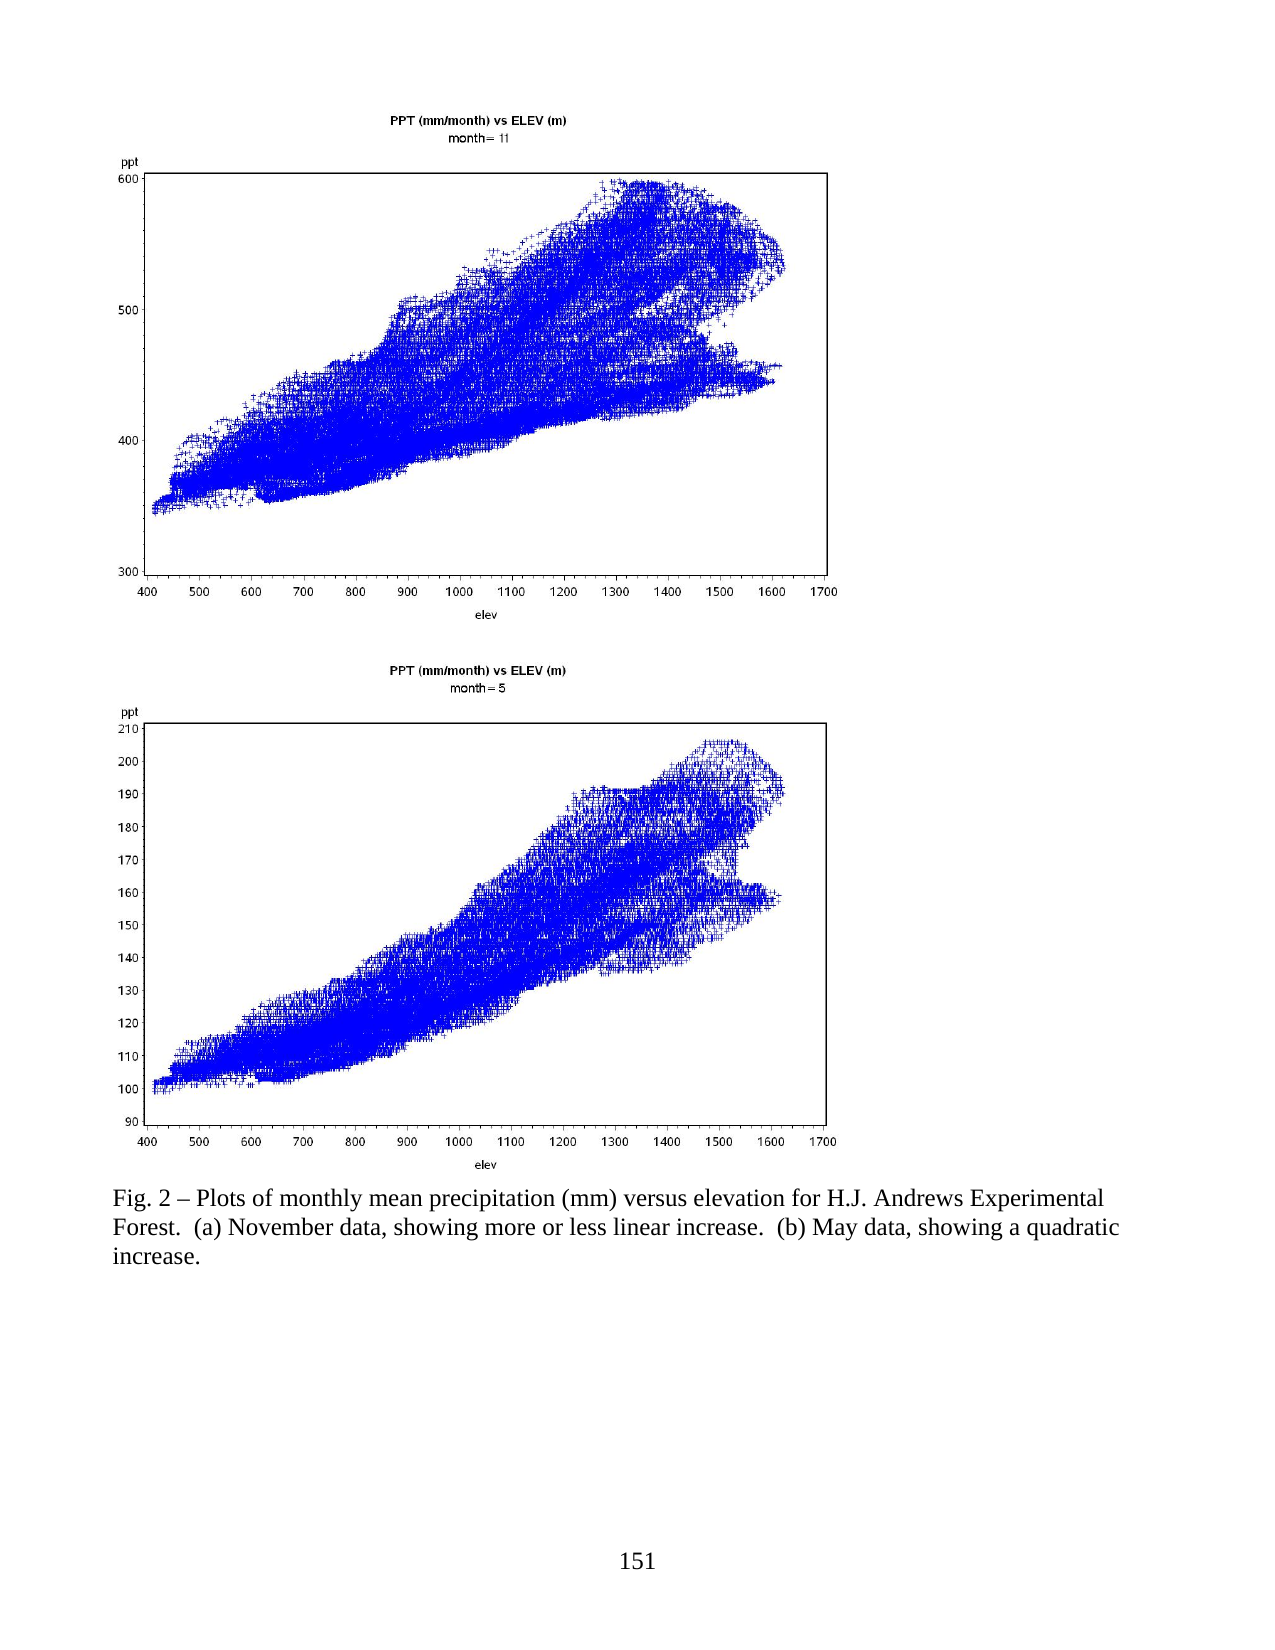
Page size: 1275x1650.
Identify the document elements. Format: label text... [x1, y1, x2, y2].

picture [112, 112, 850, 634]
picture [112, 662, 849, 1184]
text Fig. 2 – Plots of monthly mean precipitation (mm) versus elevation for H.J. Andrews Experimental Forest. (a) November data, showing more or less linear increase. (b) May data, showing a quadratic increase. [112, 1183, 1162, 1270]
